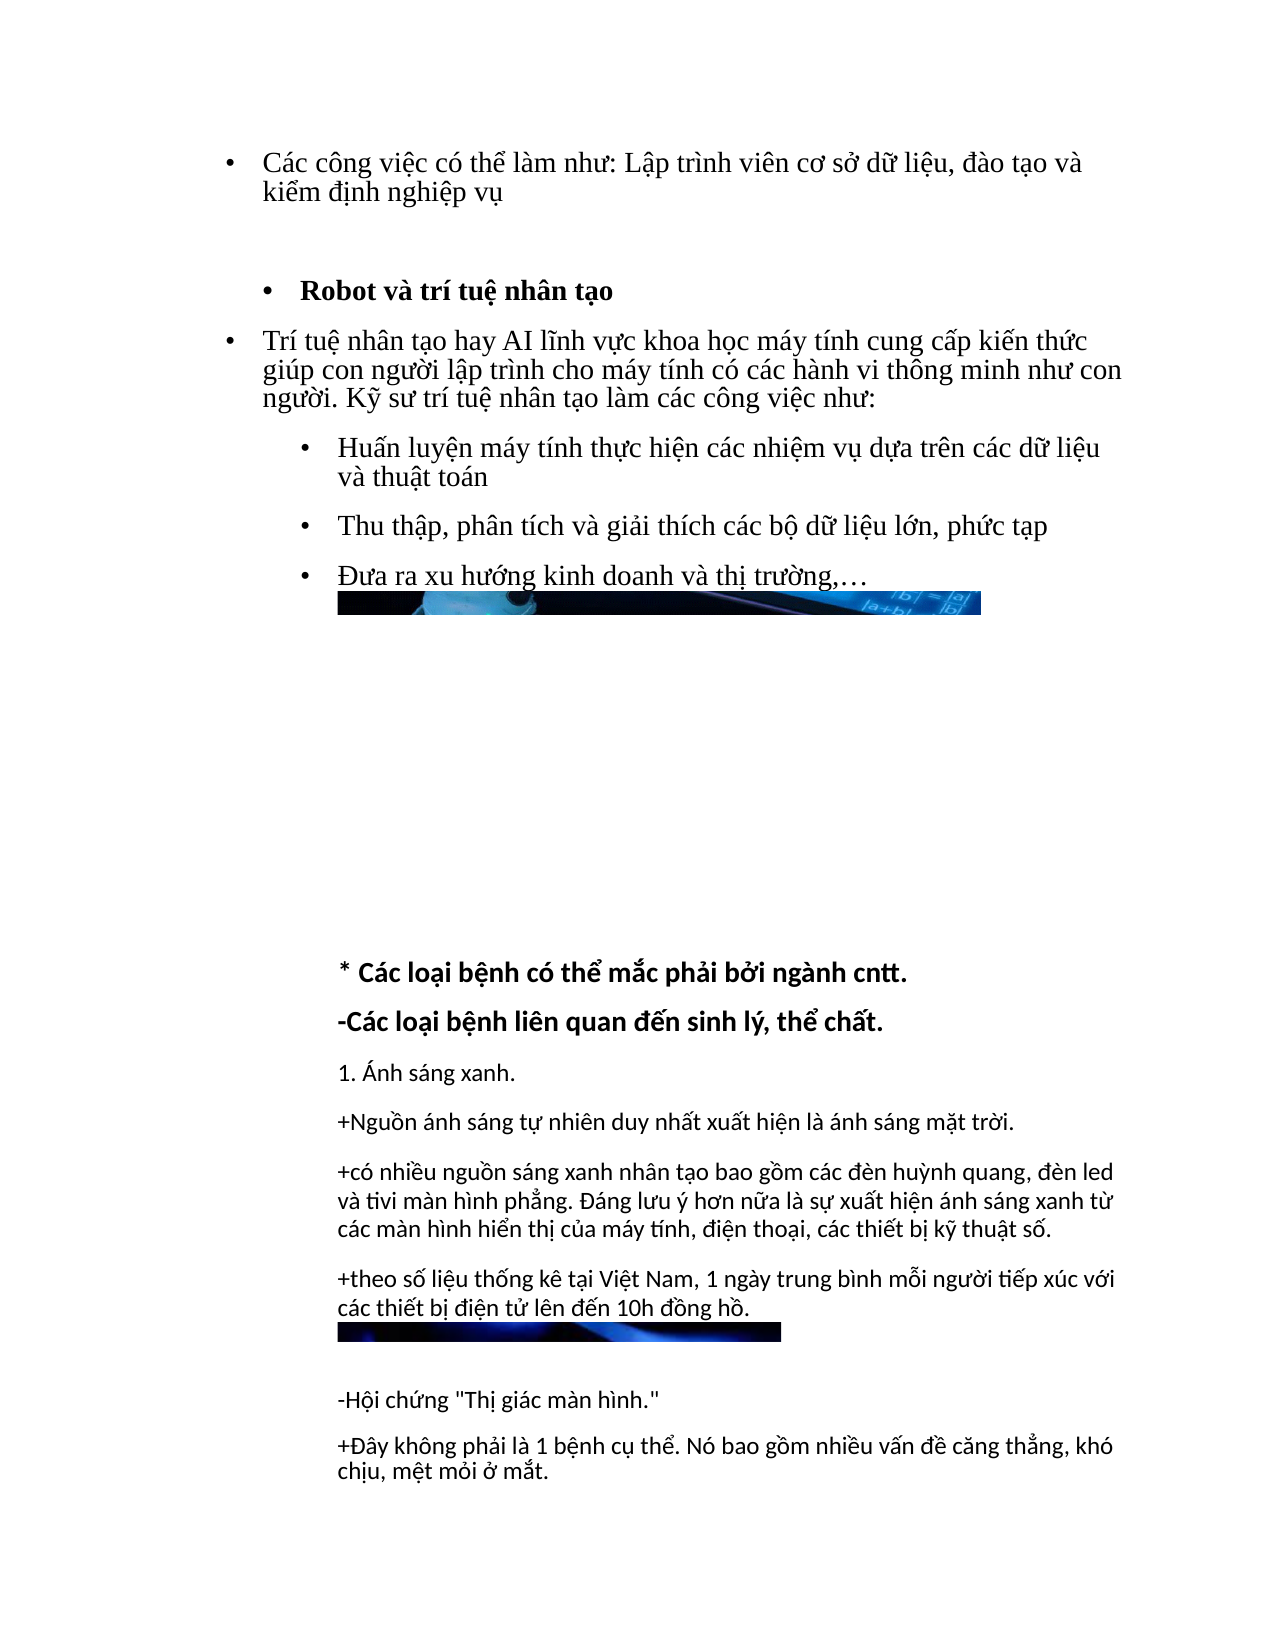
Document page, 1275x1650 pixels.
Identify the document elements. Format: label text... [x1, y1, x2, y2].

text +theo số liệu thống kê tại Việt Nam, 1 ngày trung bình mỗi người tiếp xúc với các thiết bị điện tử lên đến 10h đồng hồ. [337, 1264, 1125, 1322]
list Đưa ra xu hướng kinh doanh và thị trường,… [300, 562, 1125, 591]
text -Các loại bệnh liên quan đến sinh lý, thể chất. [337, 1009, 1125, 1037]
list Các công việc có thể làm như: Lập trình viên cơ sở dữ liệu, đào tạo và kiểm định nghiệp vụ [225, 150, 1125, 207]
text * Các loại bệnh có thể mắc phải bởi ngành cntt. [337, 959, 1125, 988]
list Trí tuệ nhân tạo hay AI lĩnh vực khoa học máy tính cung cấp kiến thức giúp con người lập trình cho máy tính có các hành vi thông minh như con người. Kỹ sư trí tuệ nhân tạo làm các công việc như: [225, 327, 1125, 414]
text +Đây không phải là 1 bệnh cụ thể. Nó bao gồm nhiều vấn đề căng thẳng, khó chịu, mệt mỏi ở mắt. [337, 1434, 1125, 1484]
list Robot và trí tuệ nhân tạo [262, 278, 1125, 307]
list Huấn luyện máy tính thực hiện các nhiệm vụ dựa trên các dữ liệu và thuật toán [300, 434, 1125, 492]
list Thu thập, phân tích và giải thích các bộ dữ liệu lớn, phức tạp [300, 513, 1125, 542]
text +Nguồn ánh sáng tự nhiên duy nhất xuất hiện là ánh sáng mặt trời. [337, 1108, 1125, 1137]
text 1. Ánh sáng xanh. [337, 1058, 1125, 1087]
text -Hội chứng "Thị giác màn hình." [337, 1389, 1125, 1414]
text +có nhiều nguồn sáng xanh nhân tạo bao gồm các đèn huỳnh quang, đèn led và tivi màn hình phẳng. Đáng lưu ý hơn nữa là sự xuất hiện ánh sáng xanh từ các màn hình hiển thị của máy tính, điện thoại, các thiết bị kỹ thuật số. [337, 1157, 1125, 1244]
